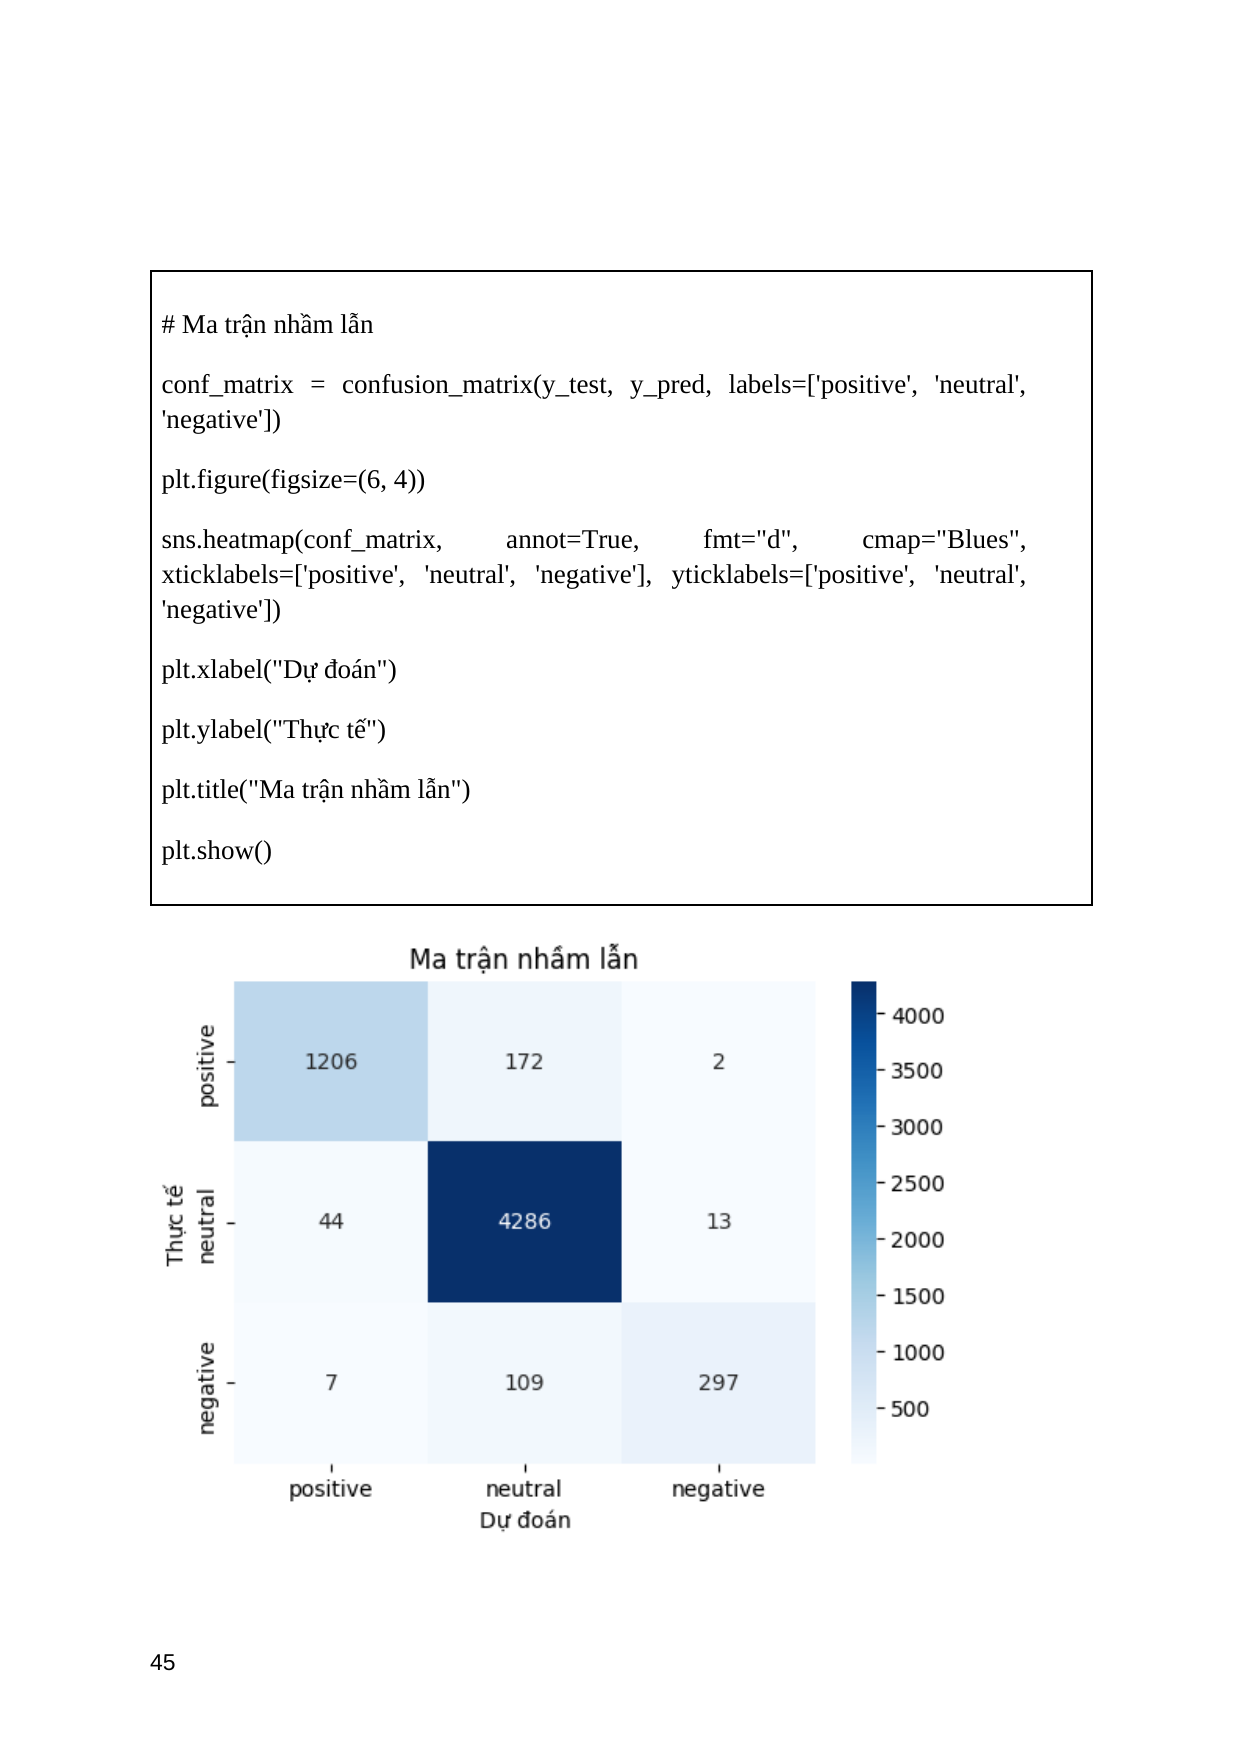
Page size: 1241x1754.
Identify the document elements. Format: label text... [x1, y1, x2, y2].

picture [150, 930, 961, 1547]
table_header # Ma trận nhầm lẫn conf_matrix = confusion_matrix(y_test, y_pred, labels=['positive', 'neutral', 'negative']) plt.figure(figsize=(6, 4)) sns.heatmap(conf_matrix, annot=True, fmt="d", cmap="Blues", xticklabels=['positive', 'neutral', 'negative'], yticklabels=['positive', 'neutral', 'negative']) plt.xlabel("Dự đoán") plt.ylabel("Thực tế") plt.title("Ma trận nhầm lẫn") plt.show() [152, 272, 1091, 904]
